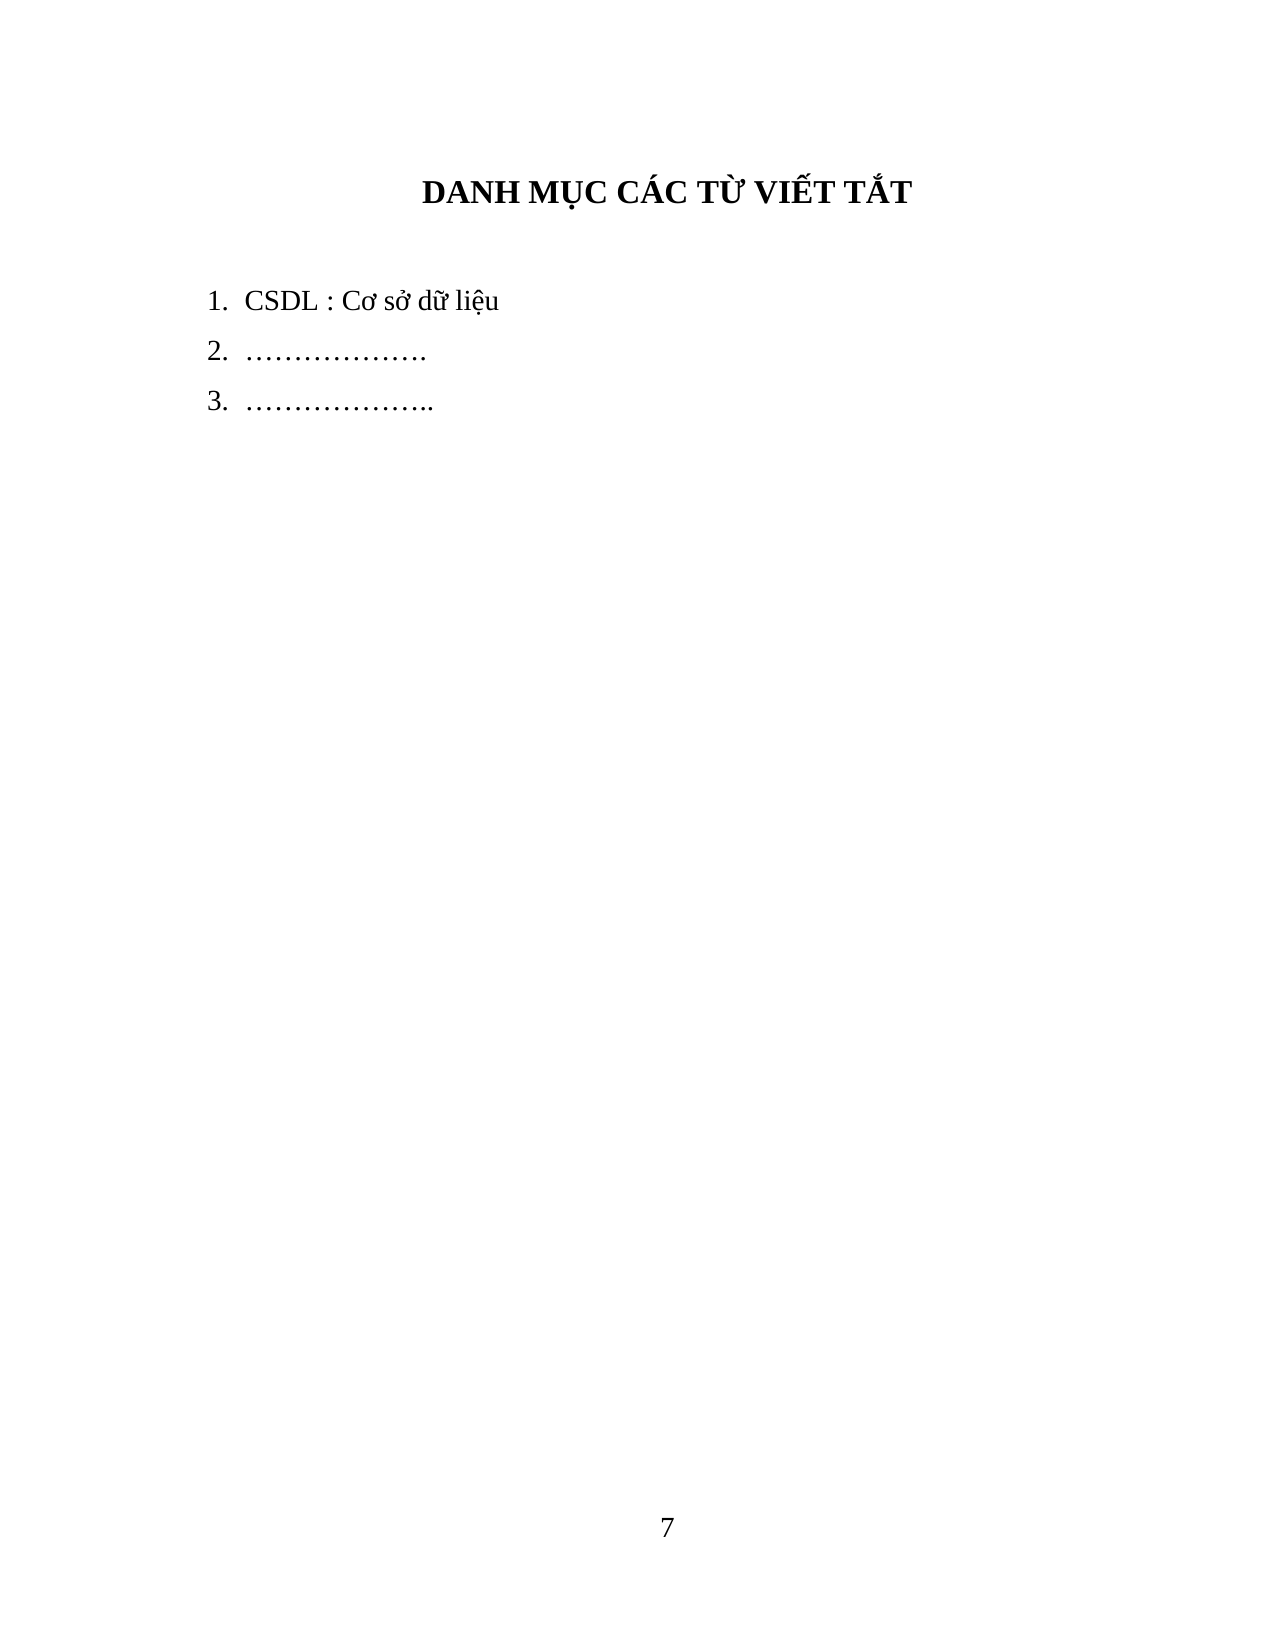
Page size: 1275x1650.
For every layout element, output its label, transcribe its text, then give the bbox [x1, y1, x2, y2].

list ………………. [207, 333, 1157, 367]
list CSDL : Cơ sở dữ liệu [207, 283, 1157, 316]
subtitle DANH MỤC CÁC TỪ VIẾT TẮT [177, 173, 1157, 211]
list ……………….. [207, 383, 1157, 417]
